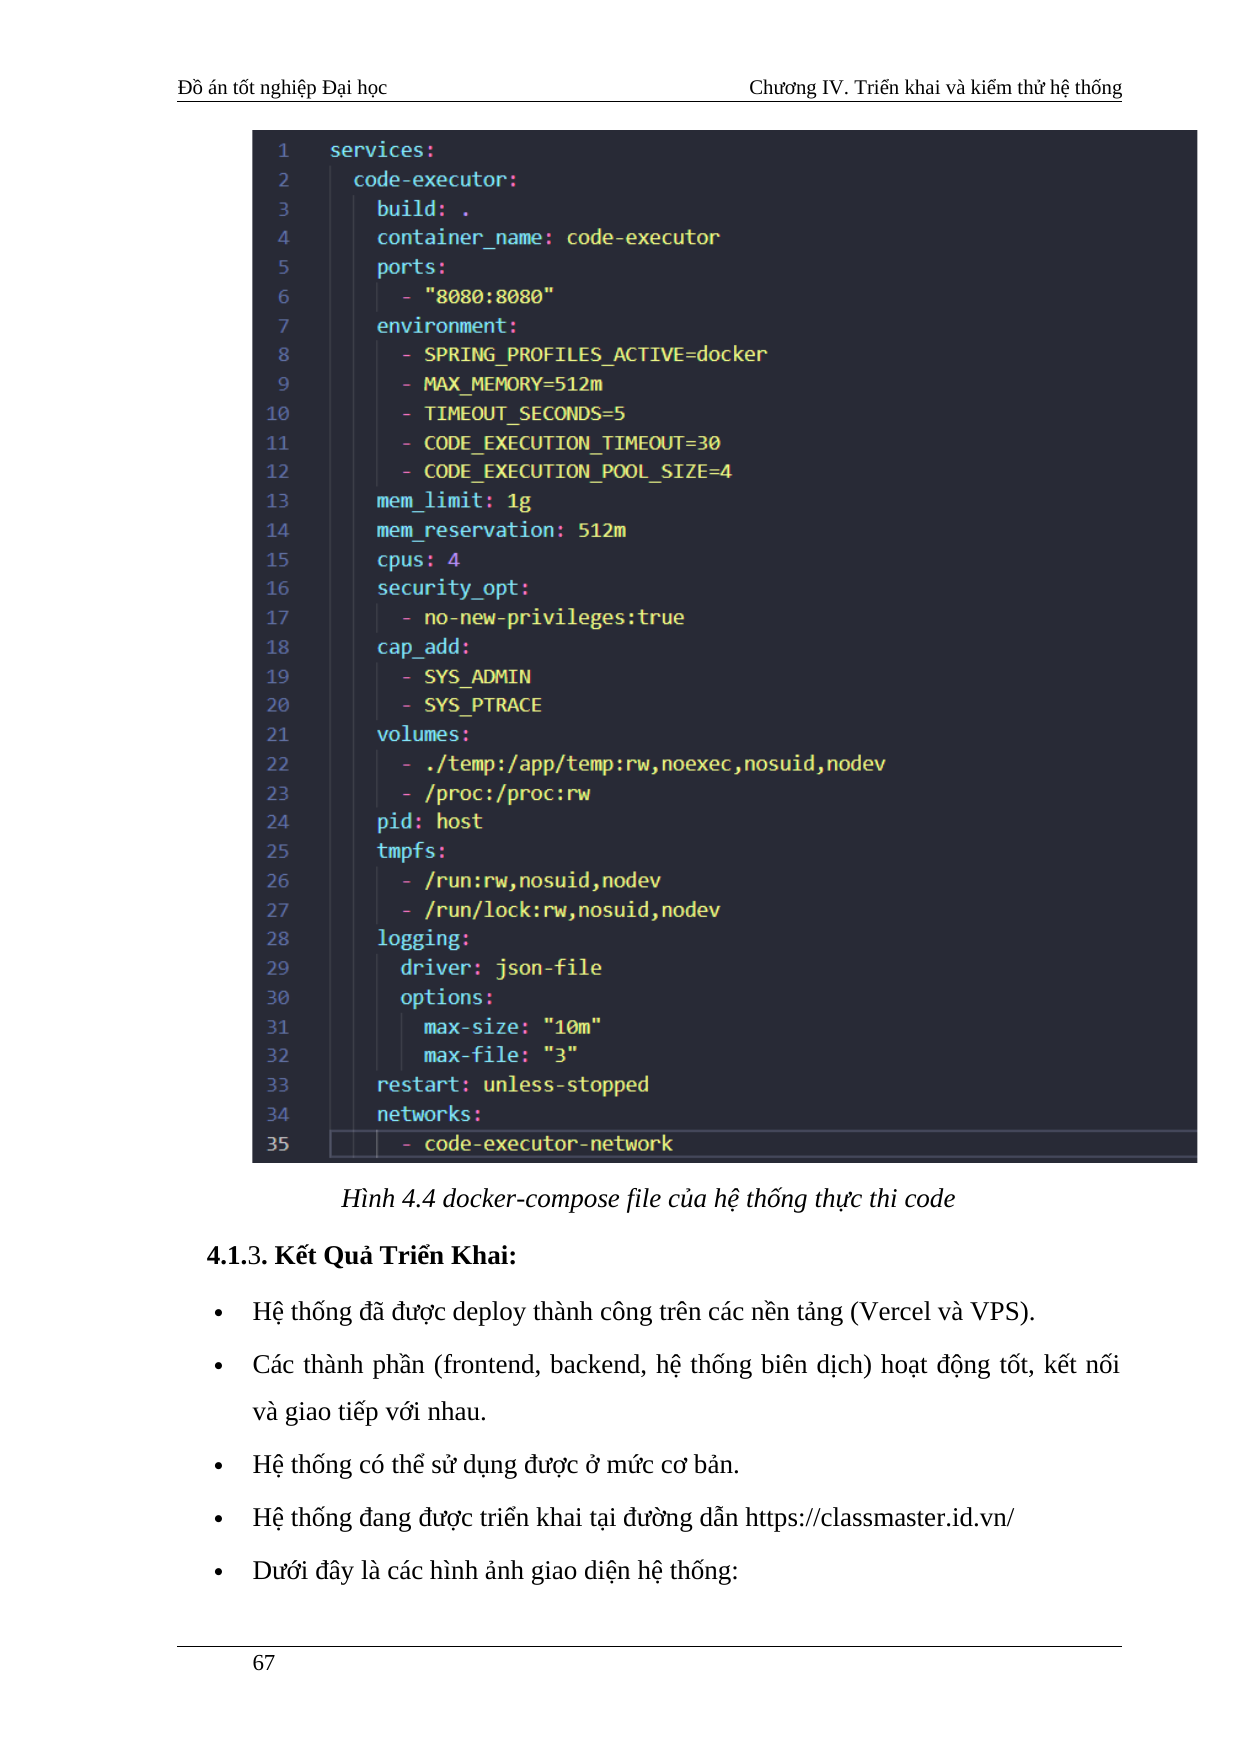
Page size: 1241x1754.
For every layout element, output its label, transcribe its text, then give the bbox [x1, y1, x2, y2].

subtitle Hình 4.4 docker-compose file của hệ thống thực thi code [177, 1182, 1122, 1213]
list Hệ thống đang được triển khai tại đường dẫn https://classmaster.id.vn/ [215, 1501, 1122, 1532]
list Các thành phần (frontend, backend, hệ thống biên dịch) hoạt động tốt, kết nối và giao tiếp với nhau. [215, 1348, 1122, 1426]
subtitle 4.1.3. Kết Quả Triển Khai: [207, 1239, 1122, 1270]
list Hệ thống có thể sử dụng được ở mức cơ bản. [215, 1448, 1122, 1479]
picture [252, 130, 1198, 1163]
list Hệ thống đã được deploy thành công trên các nền tảng (Vercel và VPS). [215, 1295, 1122, 1327]
list Dưới đây là các hình ảnh giao diện hệ thống: [215, 1554, 1122, 1585]
